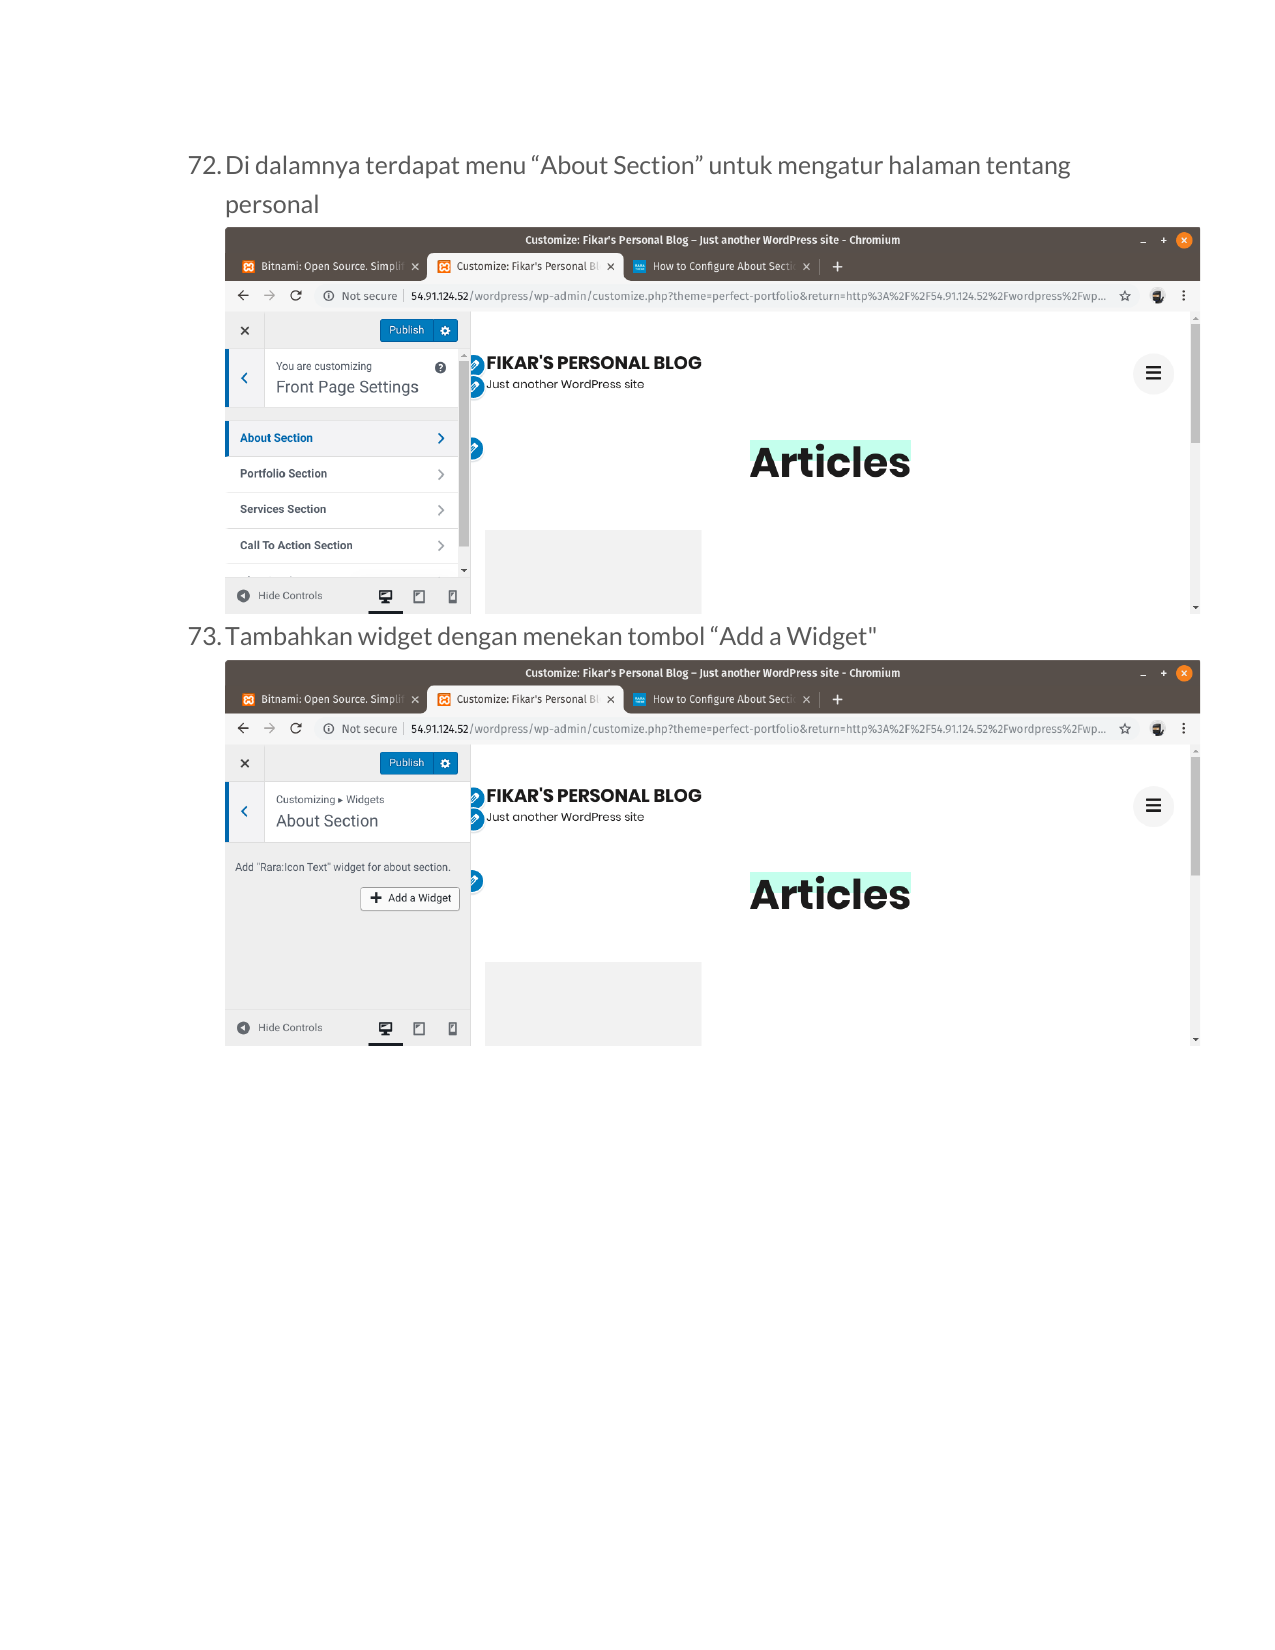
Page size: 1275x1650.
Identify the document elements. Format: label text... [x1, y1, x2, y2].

picture [225, 227, 1200, 614]
list Tambahkan widget dengan menekan tombol “Add a Widget" [187, 621, 1125, 651]
picture [225, 660, 1200, 1046]
list Di dalamnya terdapat menu “About Section” untuk mengatur halaman tentang personal [187, 150, 1125, 219]
